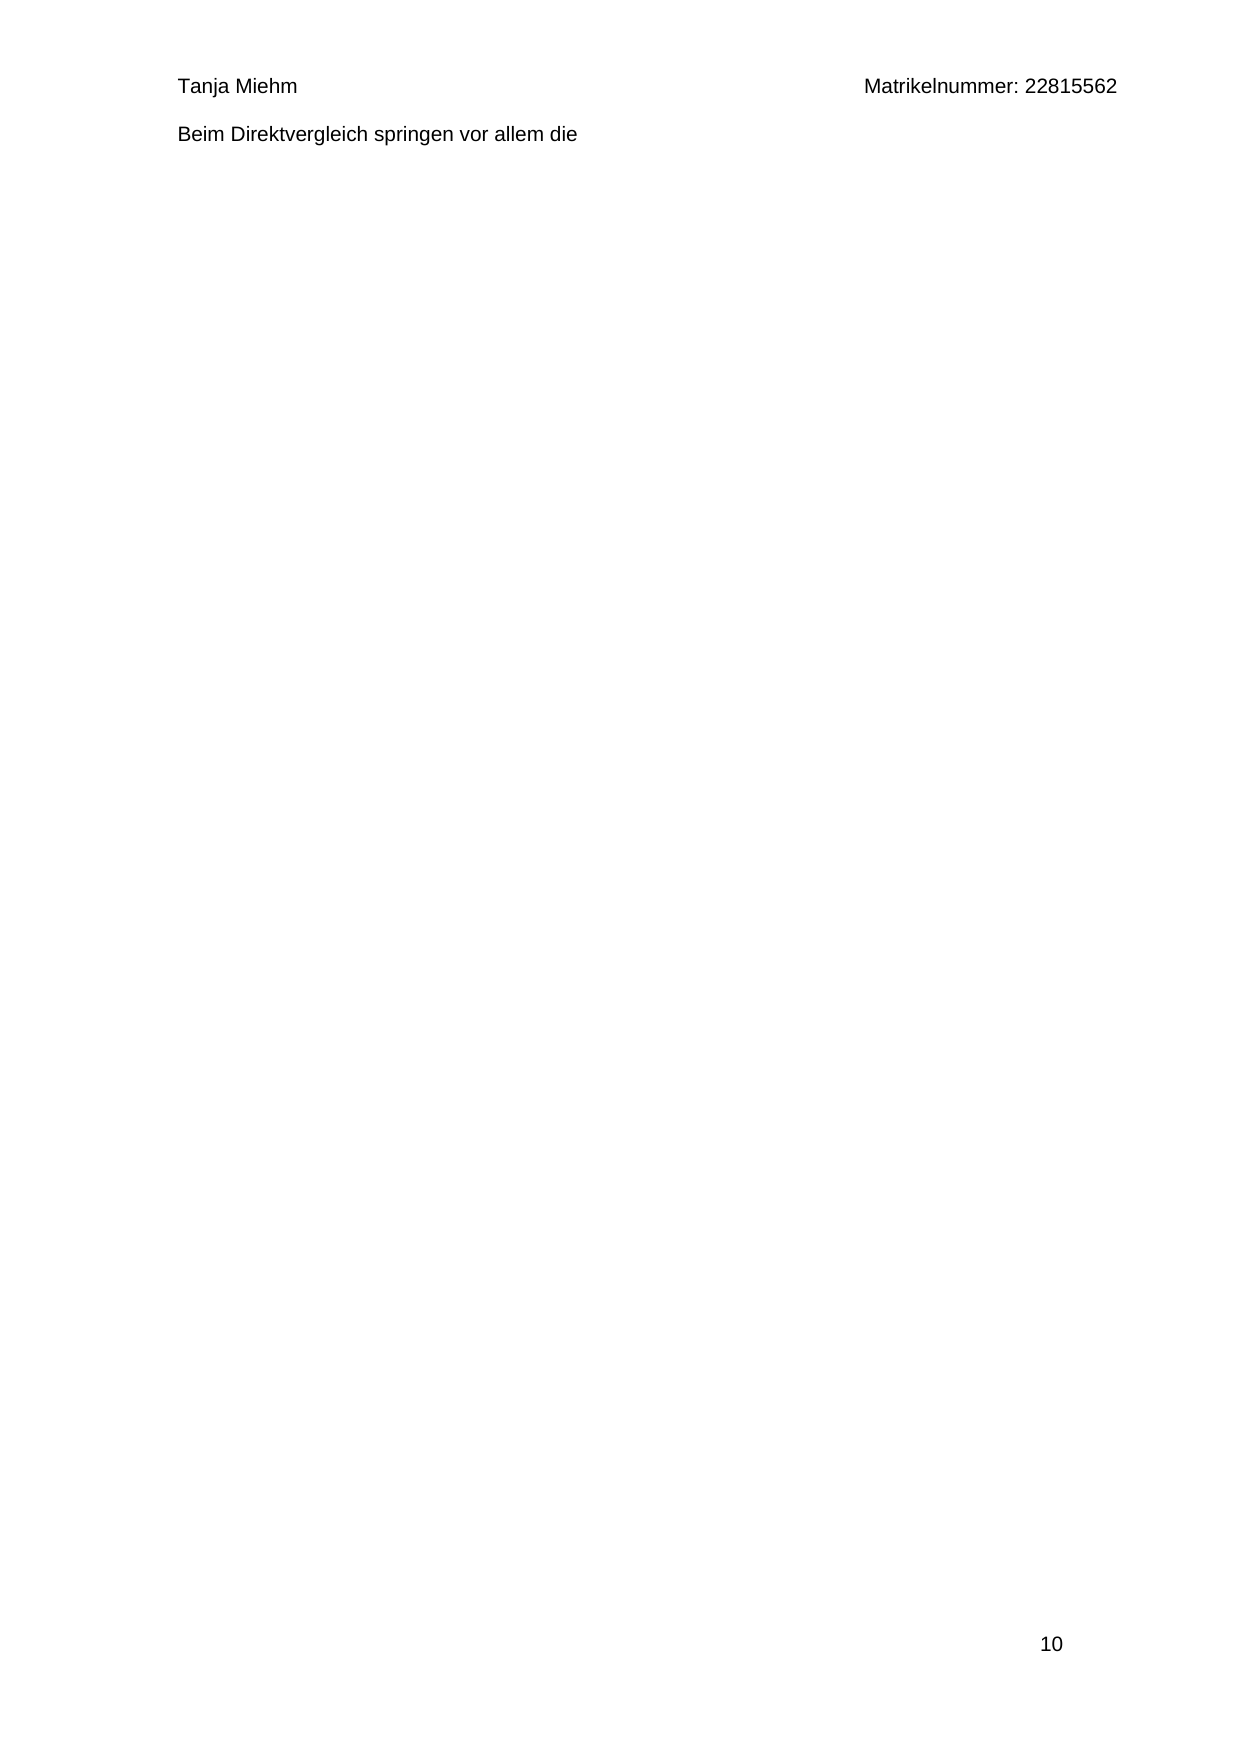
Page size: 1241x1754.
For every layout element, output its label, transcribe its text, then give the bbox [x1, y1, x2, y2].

text Beim Direktvergleich springen vor allem die [177, 122, 1063, 146]
